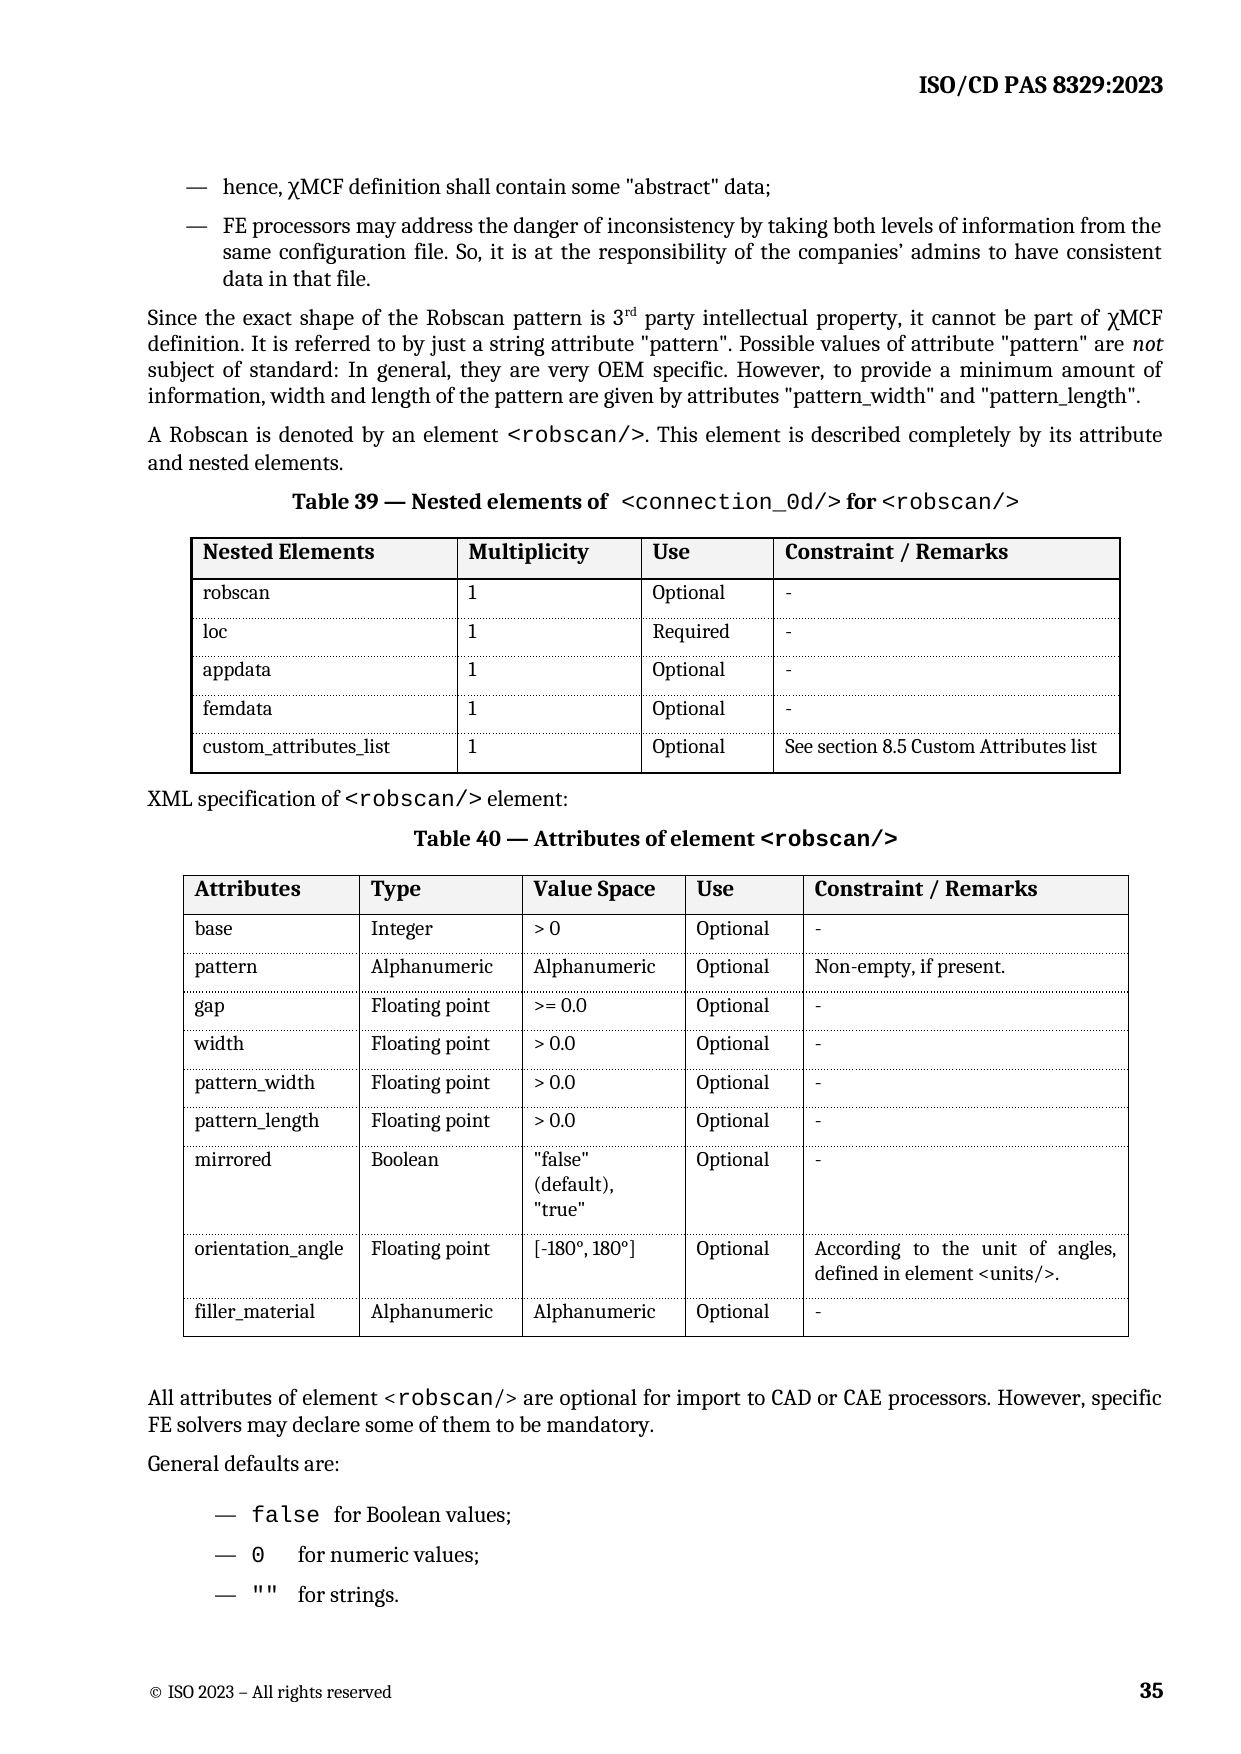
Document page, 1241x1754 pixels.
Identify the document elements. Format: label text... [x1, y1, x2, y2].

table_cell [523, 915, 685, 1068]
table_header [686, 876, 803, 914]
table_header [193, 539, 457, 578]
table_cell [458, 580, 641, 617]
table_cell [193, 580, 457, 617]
text All attributes of element <robscan/> are optional for import to CAD or CAE processors. However, specific FE solvers may declare some of them to be mandatory. [148, 1384, 1163, 1438]
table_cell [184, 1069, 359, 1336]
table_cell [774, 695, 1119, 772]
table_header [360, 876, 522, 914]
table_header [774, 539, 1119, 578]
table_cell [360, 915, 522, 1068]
text General defaults are: [148, 1451, 1163, 1477]
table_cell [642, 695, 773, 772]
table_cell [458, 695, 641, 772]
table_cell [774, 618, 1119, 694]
text Table 39 — Nested elements of <connection_0d/> for <robscan/> [148, 488, 1163, 516]
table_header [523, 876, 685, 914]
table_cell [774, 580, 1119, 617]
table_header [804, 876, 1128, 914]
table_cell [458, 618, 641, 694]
list hence, χMCF definition shall contain some "abstract" data; [185, 174, 1163, 200]
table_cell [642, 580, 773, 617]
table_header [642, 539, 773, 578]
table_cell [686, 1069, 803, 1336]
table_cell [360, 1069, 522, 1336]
list "" for strings. [214, 1582, 1163, 1610]
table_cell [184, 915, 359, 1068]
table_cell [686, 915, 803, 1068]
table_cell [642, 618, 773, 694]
text XML specification of <robscan/> element: [148, 786, 1163, 814]
list FE processors may address the danger of inconsistency by taking both levels of information from the same configuration file. So, it is at the responsibility of the companies’ admins to have consistent data in that file. [185, 213, 1163, 292]
text A Robscan is denoted by an element <robscan/>. This element is described completely by its attribute and nested elements. [148, 422, 1163, 476]
list false for Boolean values; [214, 1502, 1163, 1530]
list 0 for numeric values; [214, 1542, 1163, 1570]
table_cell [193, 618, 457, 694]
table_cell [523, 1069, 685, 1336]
text Table 40 — Attributes of element <robscan/> [148, 826, 1163, 854]
text Since the exact shape of the Robscan pattern is 3rd party intellectual property, it cannot be part of χMCF definition. It is referred to by just a string attribute "pattern". Possible values of attribute "pattern" are not subject of standard: In general, they are very OEM specific. However, to provide a minimum amount of information, width and length of the pattern are given by attributes "pattern_width" and "pattern_length". [148, 304, 1163, 410]
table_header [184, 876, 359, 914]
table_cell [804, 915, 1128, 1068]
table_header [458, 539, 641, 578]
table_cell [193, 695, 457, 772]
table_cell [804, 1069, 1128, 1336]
